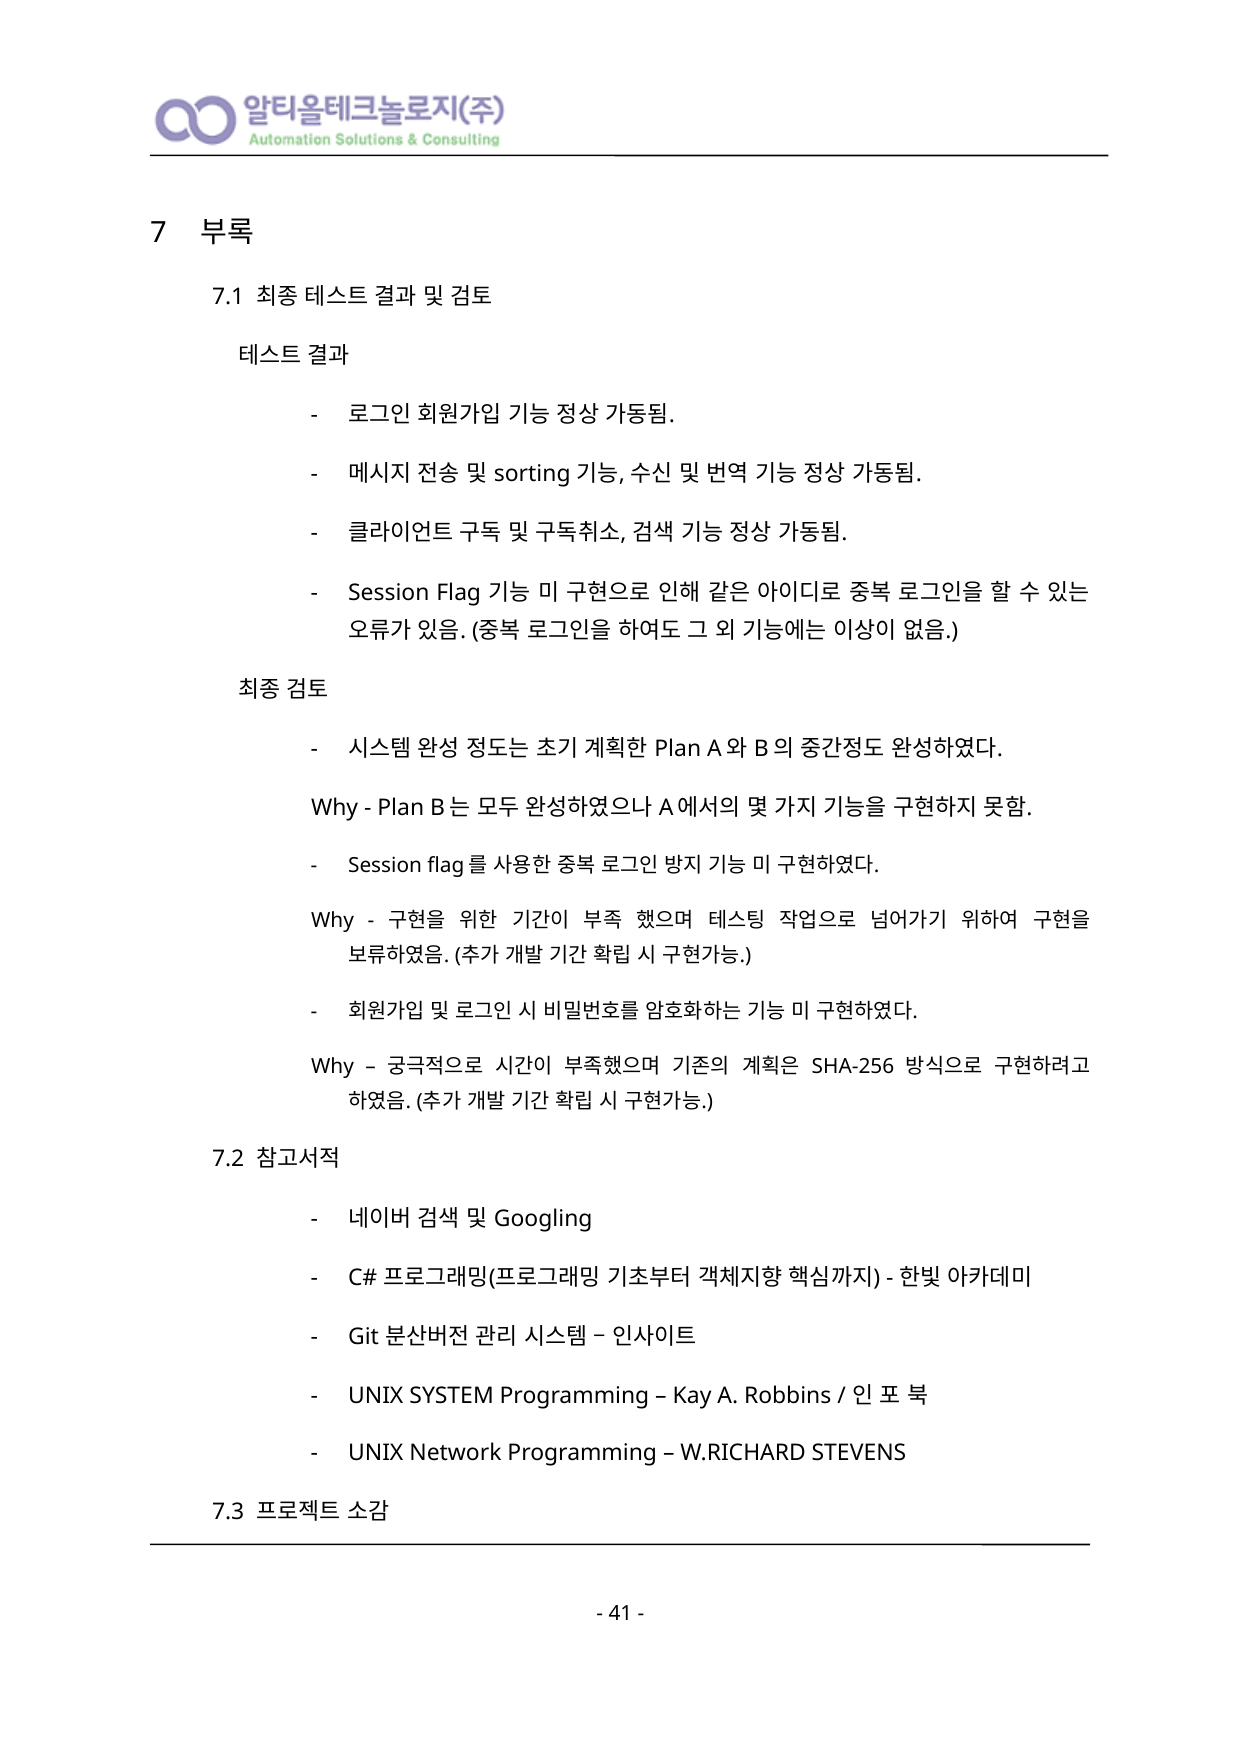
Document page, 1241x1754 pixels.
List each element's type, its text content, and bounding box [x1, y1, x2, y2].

list C# 프로그래밍(프로그래밍 기초부터 객체지향 핵심까지) - 한빛 아카데미 [310, 1258, 1090, 1292]
list Why – 궁극적으로 시간이 부족했으며 기존의 계획은 SHA-256 방식으로 구현하려고 하였음. (추가 개발 기간 확립 시 구현가능.) [311, 1050, 1090, 1115]
list UNIX Network Programming – W.RICHARD STEVENS [310, 1436, 1090, 1467]
list Why - 구현을 위한 기간이 부족 했으며 테스팅 작업으로 넘어가기 위하여 구현을 보류하였음. (추가 개발 기간 확립 시 구현가능.) [311, 904, 1090, 969]
picture [150, 88, 510, 152]
list 클라이언트 구독 및 구독취소, 검색 기능 정상 가동됨. [310, 514, 1090, 548]
list 로그인 회원가입 기능 정상 가동됨. [310, 396, 1090, 429]
list Session Flag 기능 미 구현으로 인해 같은 아이디로 중복 로그인을 할 수 있는 오류가 있음. (중복 로그인을 하여도 그 외 기능에는 이상이 없음.) [310, 573, 1090, 645]
text 7.2 참고서적 [150, 1140, 1090, 1173]
text 7.1 최종 테스트 결과 및 검토 [150, 278, 1090, 311]
list UNIX SYSTEM Programming – Kay A. Robbins / 인 포 북 [310, 1377, 1090, 1410]
list 부록 [150, 208, 1090, 251]
list 메시지 전송 및 sorting 기능, 수신 및 번역 기능 정상 가동됨. [310, 455, 1090, 488]
list Session flag를 사용한 중복 로그인 방지 기능 미 구현하였다. [310, 848, 1090, 878]
list 회원가입 및 로그인 시 비밀번호를 암호화하는 기능 미 구현하였다. [310, 994, 1090, 1024]
list 네이버 검색 및 Googling [310, 1199, 1090, 1233]
list Git 분산버전 관리 시스템 – 인사이트 [310, 1318, 1090, 1351]
text 7.3 프로젝트 소감 [150, 1493, 1090, 1526]
list 테스트 결과 [238, 337, 1090, 370]
list 최종 검토 [238, 671, 1090, 704]
list 시스템 완성 정도는 초기 계획한 Plan A와 B의 중간정도 완성하였다. [310, 730, 1090, 763]
list Why - Plan B는 모두 완성하였으나 A에서의 몇 가지 기능을 구현하지 못함. [311, 789, 1090, 822]
